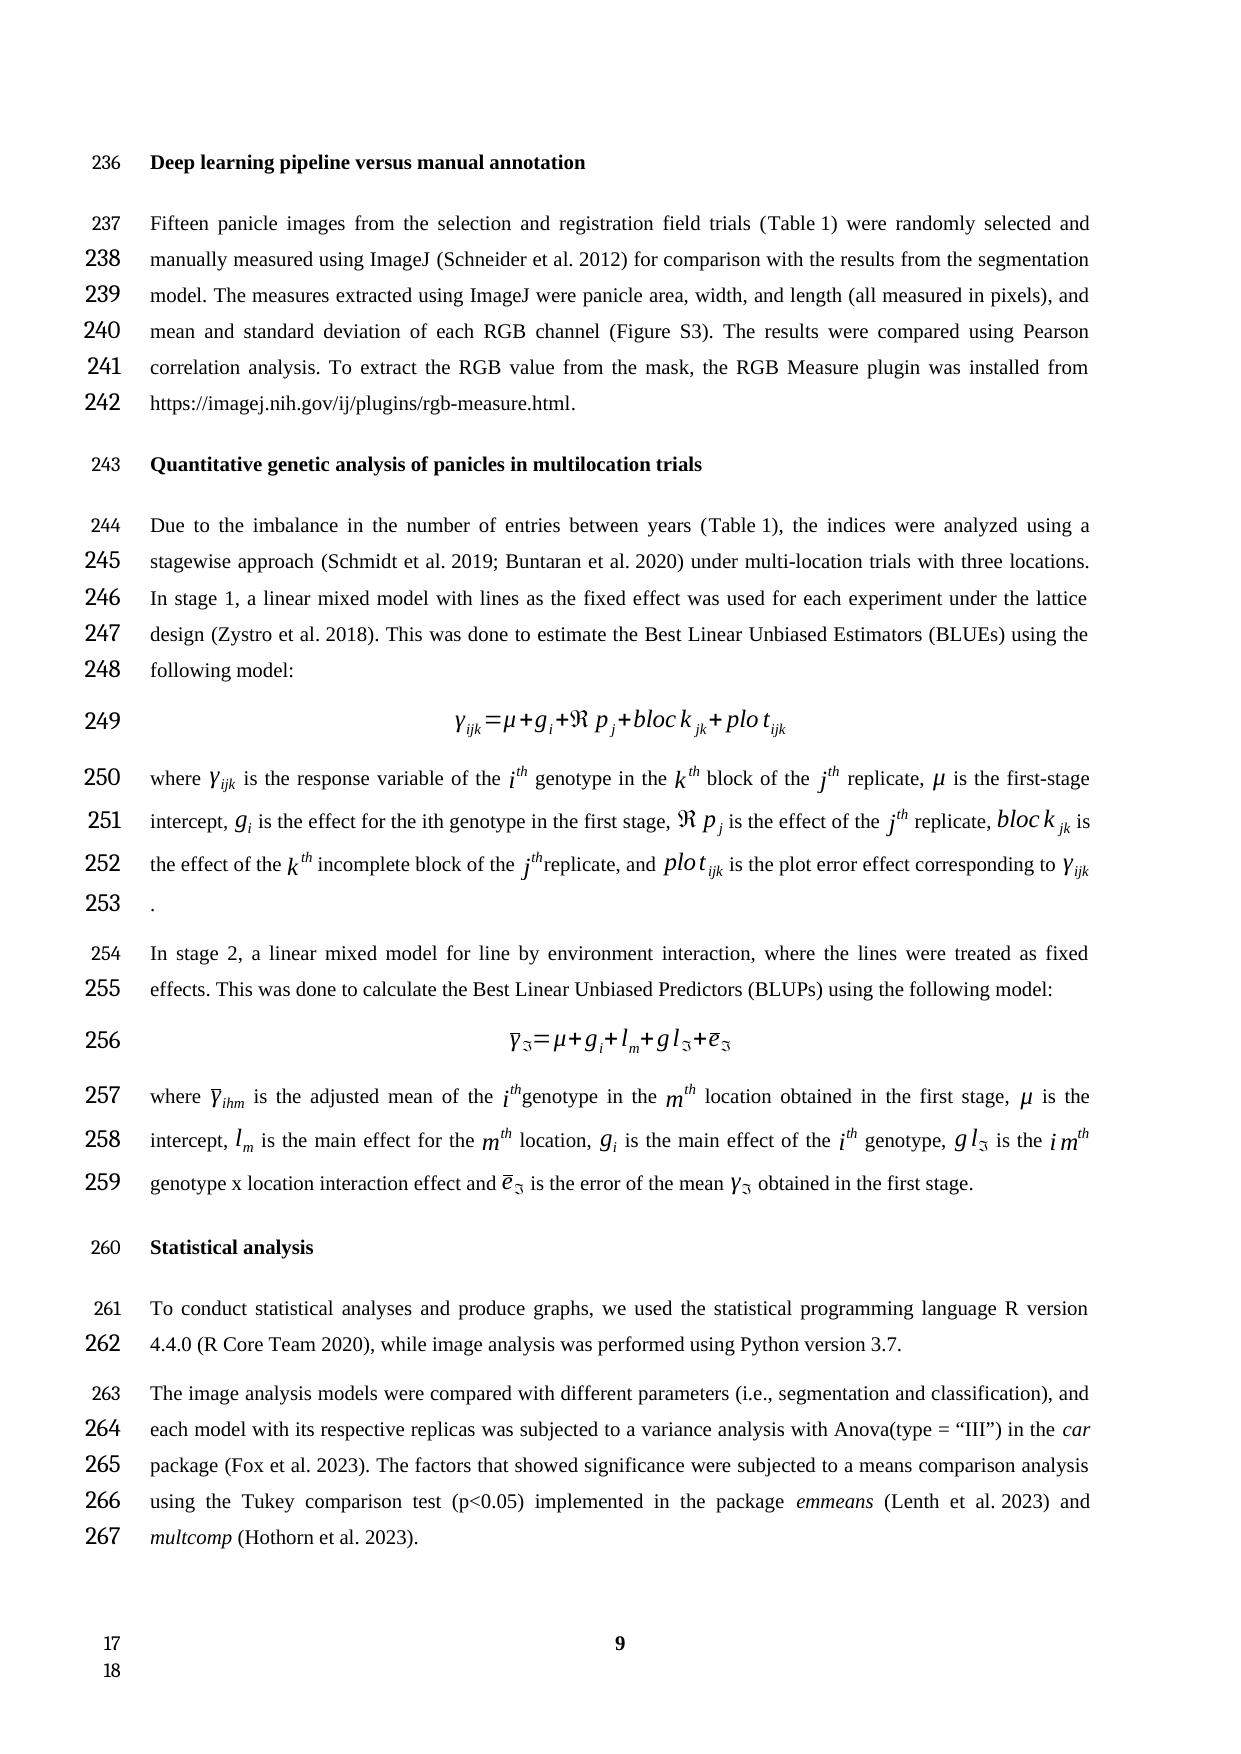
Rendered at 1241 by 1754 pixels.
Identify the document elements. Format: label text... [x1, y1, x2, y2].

subtitle Statistical analysis [150, 1235, 1090, 1259]
text In stage 2, a linear mixed model for line by environment interaction, where the lines were treated as fixed effects. This was done to calculate the Best Linear Unbiased Predictors (BLUPs) using the following model: [150, 940, 1090, 1001]
text To conduct statistical analyses and produce graphs, we used the statistical programming language R version 4.4.0 (R Core Team 2020), while image analysis was performed using Python version 3.7. [150, 1296, 1090, 1356]
text Due to the imbalance in the number of entries between years (Table 1), the indices were analyzed using a stagewise approach (Schmidt et al. 2019; Buntaran et al. 2020) under multi-location trials with three locations. In stage 1, a linear mixed model with lines as the fixed effect was used for each experiment under the lattice design (Zystro et al. 2018). This was done to estimate the Best Linear Unbiased Estimators (BLUEs) using the following model: [150, 513, 1090, 682]
text The image analysis models were compared with different parameters (i.e., segmentation and classification), and each model with its respective replicas was subjected to a variance analysis with Anova(type = “III”) in the car package (Fox et al. 2023). The factors that showed significance were subjected to a means comparison analysis using the Tukey comparison test (p<0.05) implemented in the package emmeans (Lenth et al. 2023) and multcomp (Hothorn et al. 2023). [150, 1381, 1090, 1549]
text where is the response variable of the genotype in the block of the replicate, is the first-stage intercept, is the effect for the ith genotype in the first stage, is the effect of the replicate, is the effect of the incomplete block of the replicate, and is the plot error effect corresponding to . [150, 762, 1090, 916]
text Fifteen panicle images from the selection and registration field trials (Table 1) were randomly selected and manually measured using ImageJ (Schneider et al. 2012) for comparison with the results from the segmentation model. The measures extracted using ImageJ were panicle area, width, and length (all measured in pixels), and mean and standard deviation of each RGB channel (Figure S3). The results were compared using Pearson correlation analysis. To extract the RGB value from the mask, the RGB Measure plugin was installed from https://imagej.nih.gov/ij/plugins/rgb-measure.html. [150, 211, 1090, 415]
subtitle Deep learning pipeline versus manual annotation [150, 150, 1090, 174]
text where is the adjusted mean of the genotype in the location obtained in the first stage, is the intercept, is the main effect for the location, is the main effect of the genotype, is the genotype x location interaction effect and is the error of the mean obtained in the first stage. [150, 1081, 1090, 1198]
subtitle Quantitative genetic analysis of panicles in multilocation trials [150, 452, 1090, 476]
